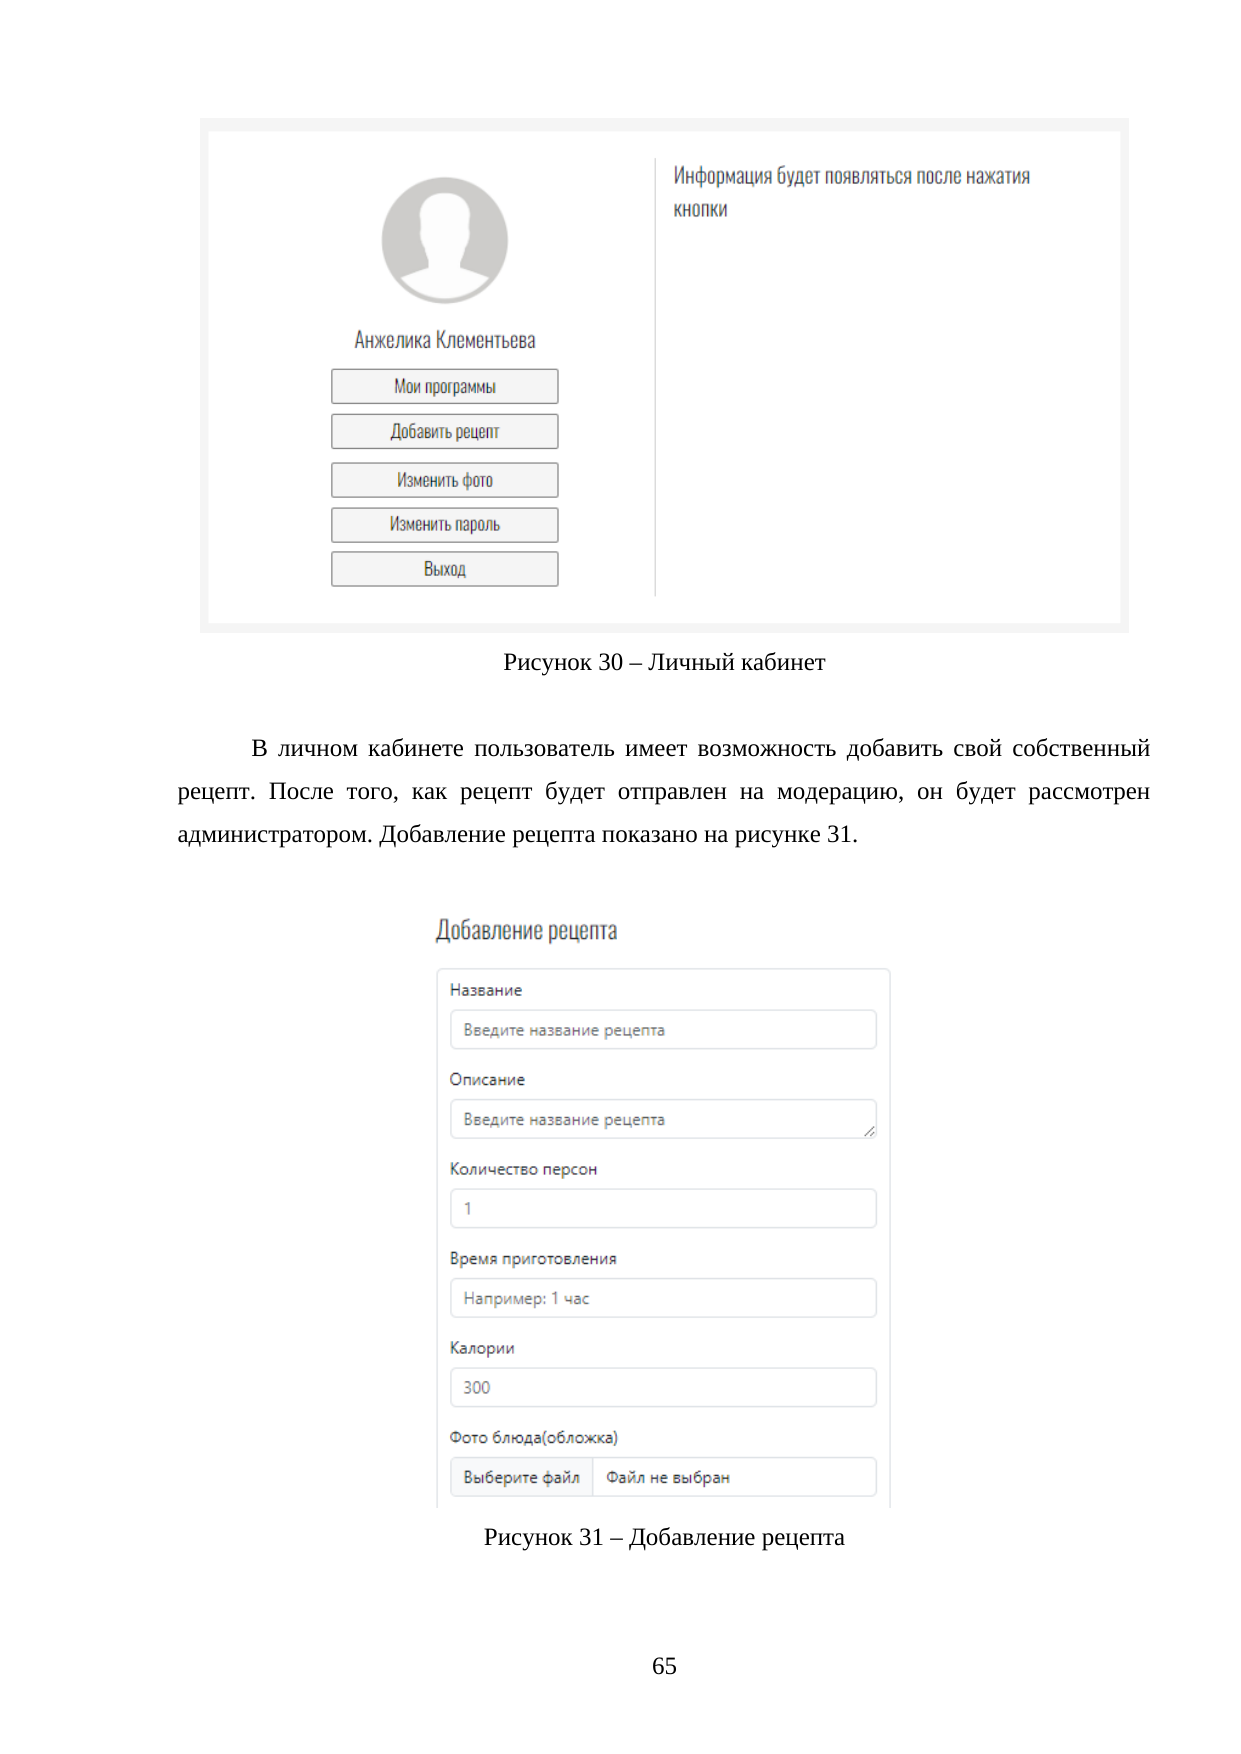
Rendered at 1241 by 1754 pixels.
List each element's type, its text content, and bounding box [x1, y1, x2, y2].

picture [427, 905, 902, 1508]
text В личном кабинете пользователь имеет возможность добавить свой собственный рецепт. После того, как рецепт будет отправлен на модерацию, он будет рассмотрен администратором. Добавление рецепта показано на рисунке 31. [177, 733, 1152, 848]
text Рисунок 30 – Личный кабинет [177, 647, 1152, 676]
text Рисунок 31 – Добавление рецепта [177, 1522, 1152, 1551]
picture [200, 118, 1129, 633]
